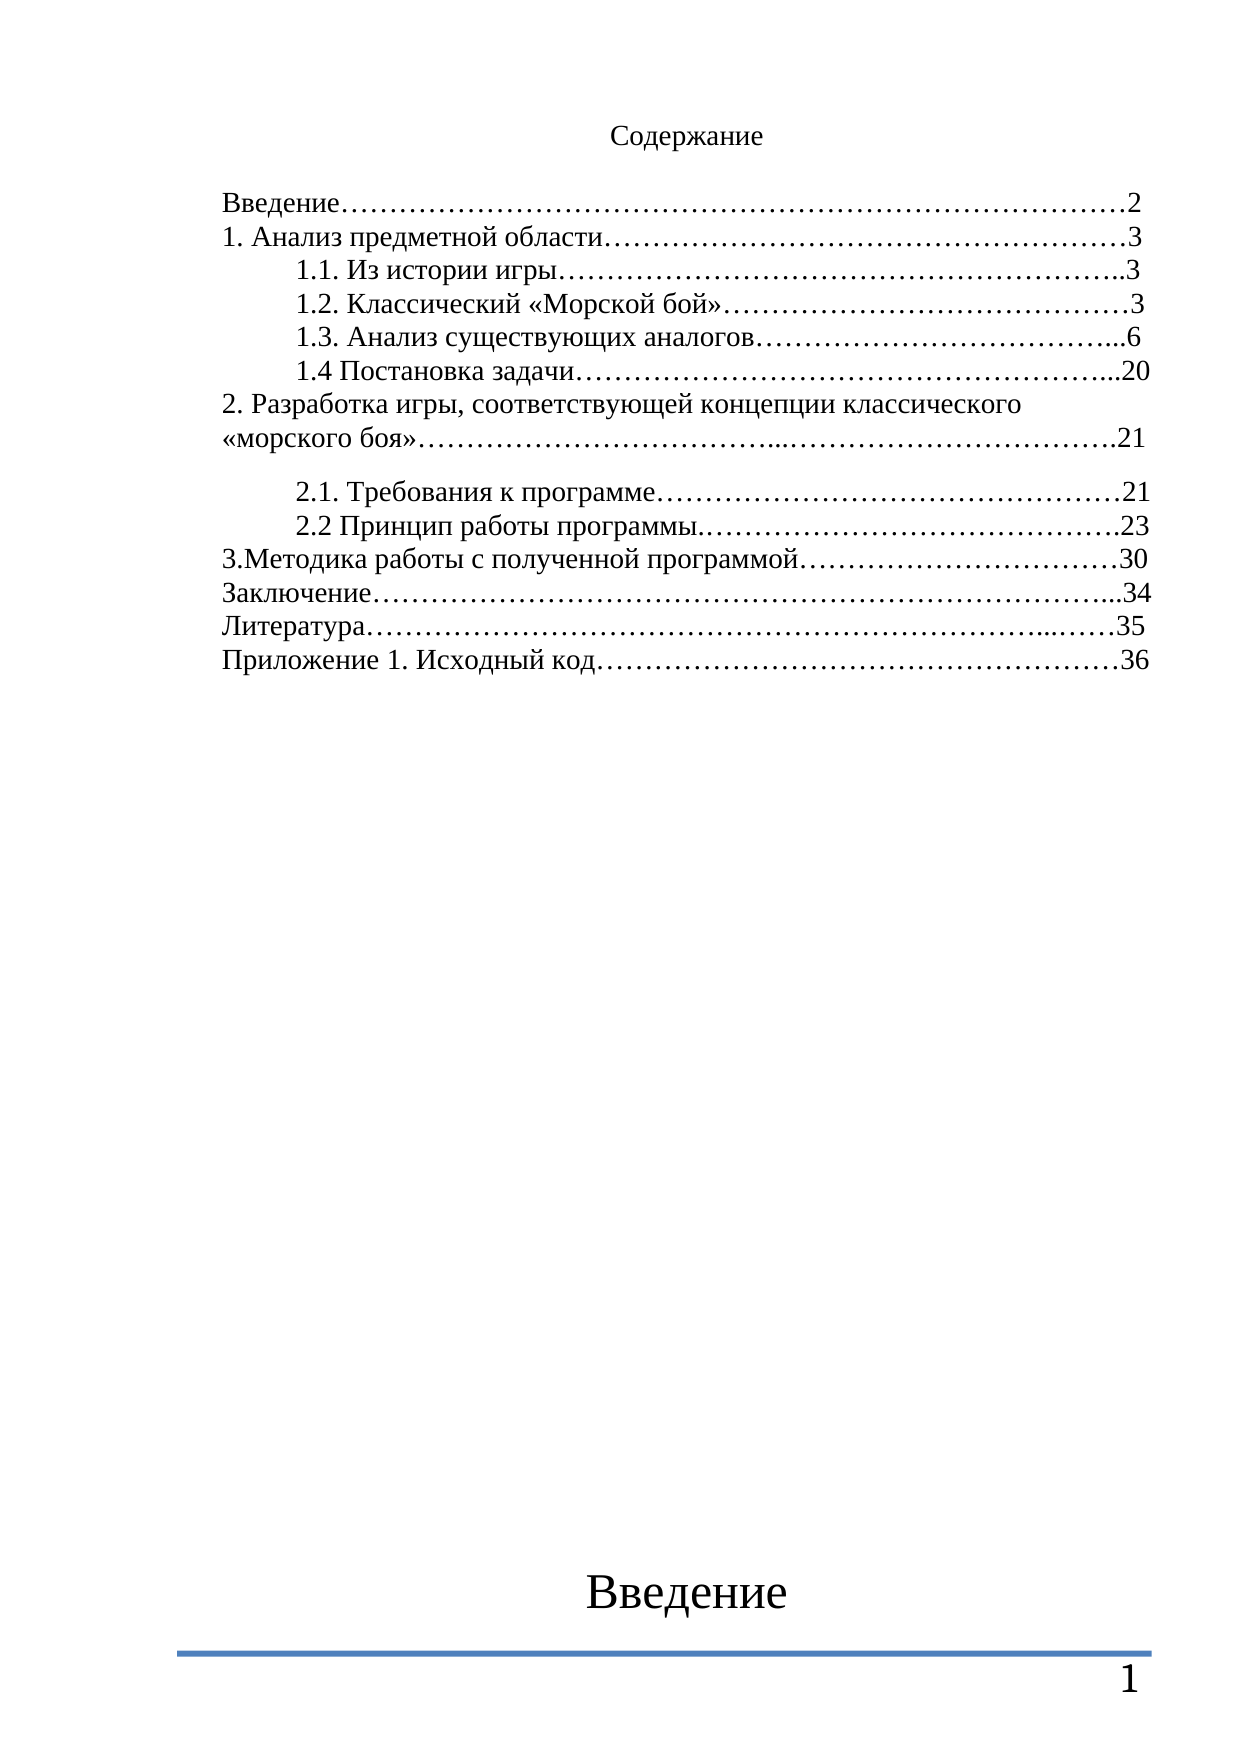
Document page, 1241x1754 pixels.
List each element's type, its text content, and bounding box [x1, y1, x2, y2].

list 2.2 Принцип работы программы.…………………………………….23 [251, 508, 1152, 541]
text 1.3. Анализ существующих аналогов………………………………...6 [251, 319, 1152, 353]
list 1.2. Классический «Морской бой»……………………………………3 [251, 286, 1152, 319]
text 1. Анализ предметной области………………………………………………3 [177, 219, 1152, 252]
list 3.Методика работы с полученной программой……………………………30 [177, 541, 1152, 575]
text 1.4 Постановка задачи………………………………………………...20 [251, 353, 1152, 386]
text Литература……………………………………………………………...……35 [177, 608, 1152, 642]
text Введение [177, 1562, 1152, 1619]
text 2. Разработка игры, соответствующей концепции классического «морского боя»………………………………...…………………………….21 [222, 386, 1152, 453]
text Введение………………………………………………………………………2 [177, 185, 1152, 219]
list 2.1. Требования к программе…………………………………………21 [251, 474, 1152, 508]
list 1.1. Из истории игры…………………………………………………..3 [251, 252, 1152, 286]
text Заключение…………………………………………………………………...34 [177, 575, 1152, 608]
text Содержание [177, 118, 1152, 152]
text Приложение 1. Исходный код………………………………………………36 [177, 642, 1152, 676]
